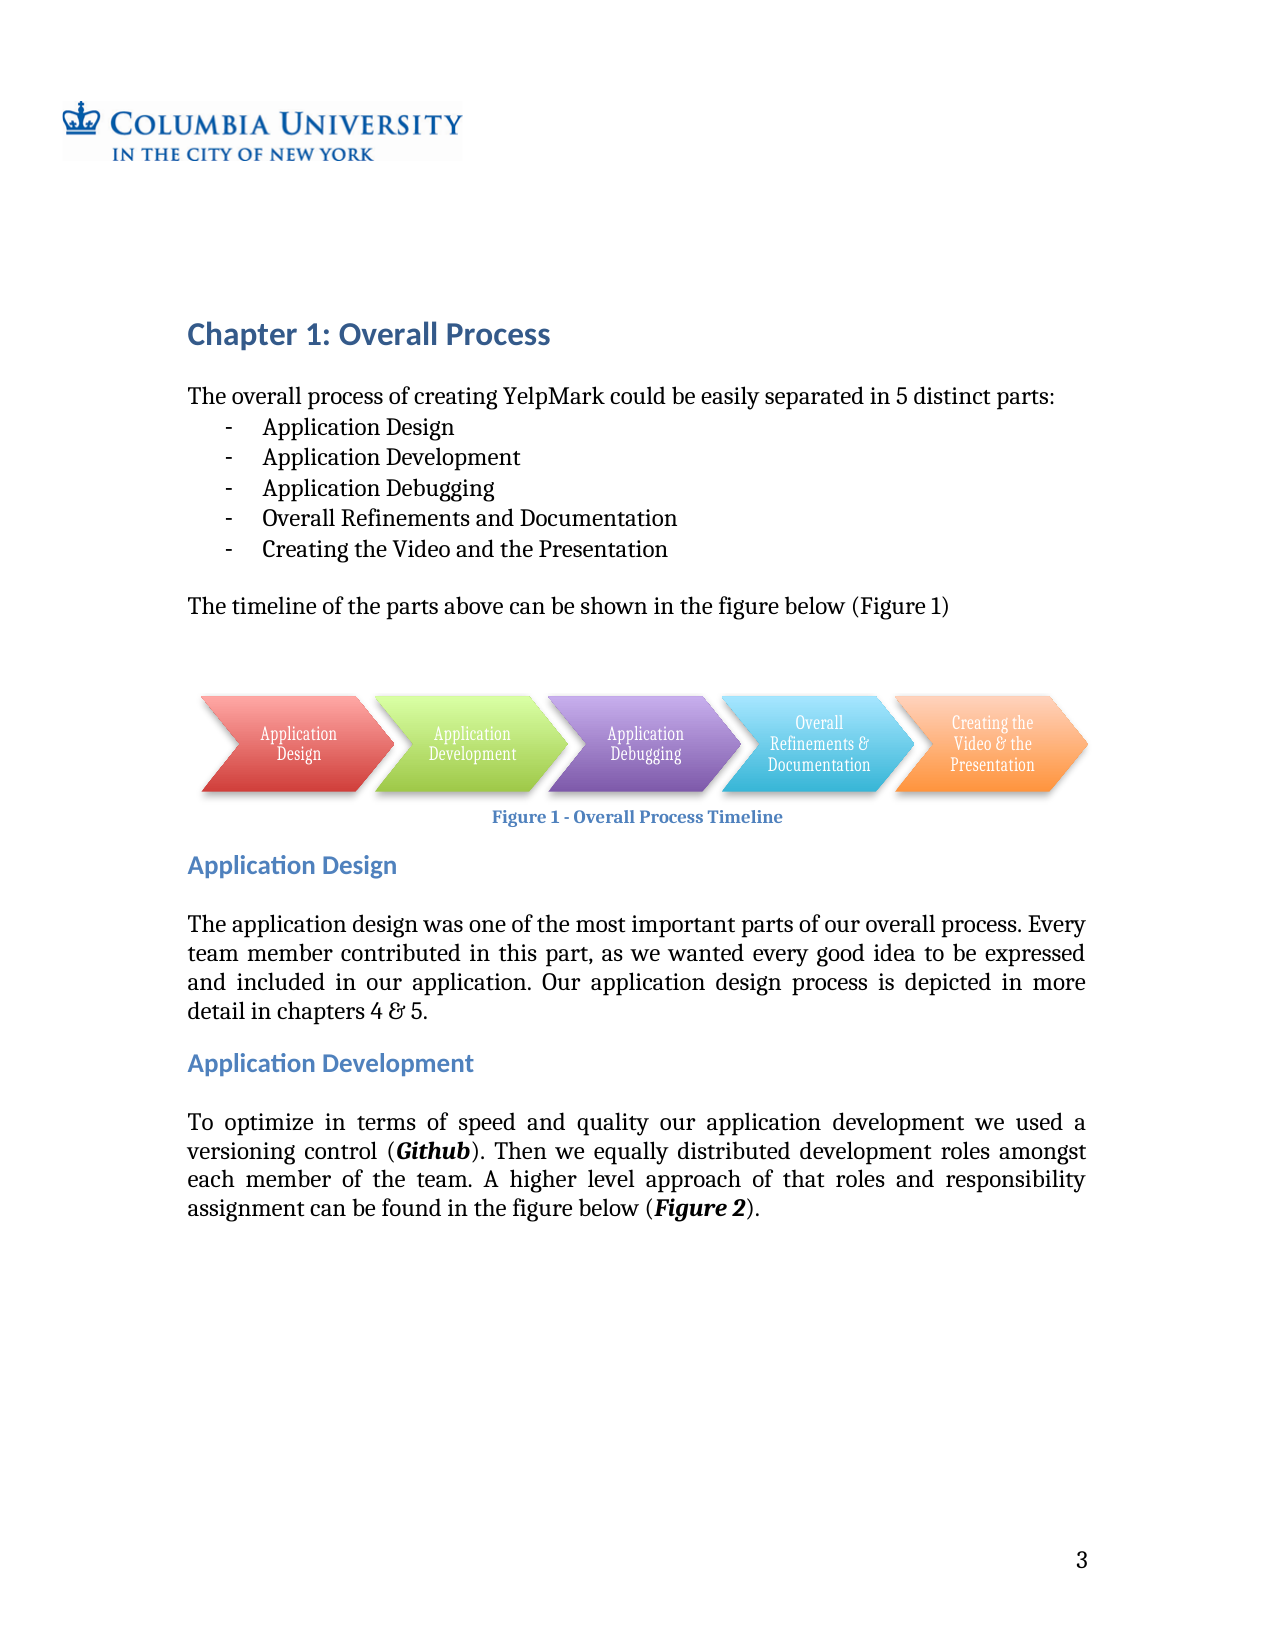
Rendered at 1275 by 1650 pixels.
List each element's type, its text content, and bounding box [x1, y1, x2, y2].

subtitle Application Design [187, 848, 1087, 882]
subtitle Chapter 1: Overall Process [187, 313, 1087, 353]
text The application design was one of the most important parts of our overall process. Every team member contributed in this part, as we wanted every good idea to be expressed and included in our application. Our application design process is depicted in more detail in chapters 4 & 5. [187, 910, 1087, 1025]
picture [62, 101, 463, 161]
list Application Development [225, 441, 1087, 472]
list Application Design [225, 411, 1087, 441]
list Overall Refinements and Documentation [225, 502, 1087, 533]
text The timeline of the parts above can be shown in the figure below (Figure 1) [187, 592, 1087, 621]
text The overall process of creating YelpMark could be easily separated in 5 distinct parts: [187, 382, 1087, 411]
list Creating the Video and the Presentation [225, 533, 1087, 563]
text To optimize in terms of speed and quality our application development we used a versioning control (Github). Then we equally distributed development roles amongst each member of the team. A higher level approach of that roles and responsibility assignment can be found in the figure below (Figure 2). [187, 1108, 1087, 1223]
subtitle Application Development [187, 1046, 1087, 1079]
list Application Debugging [225, 472, 1087, 502]
